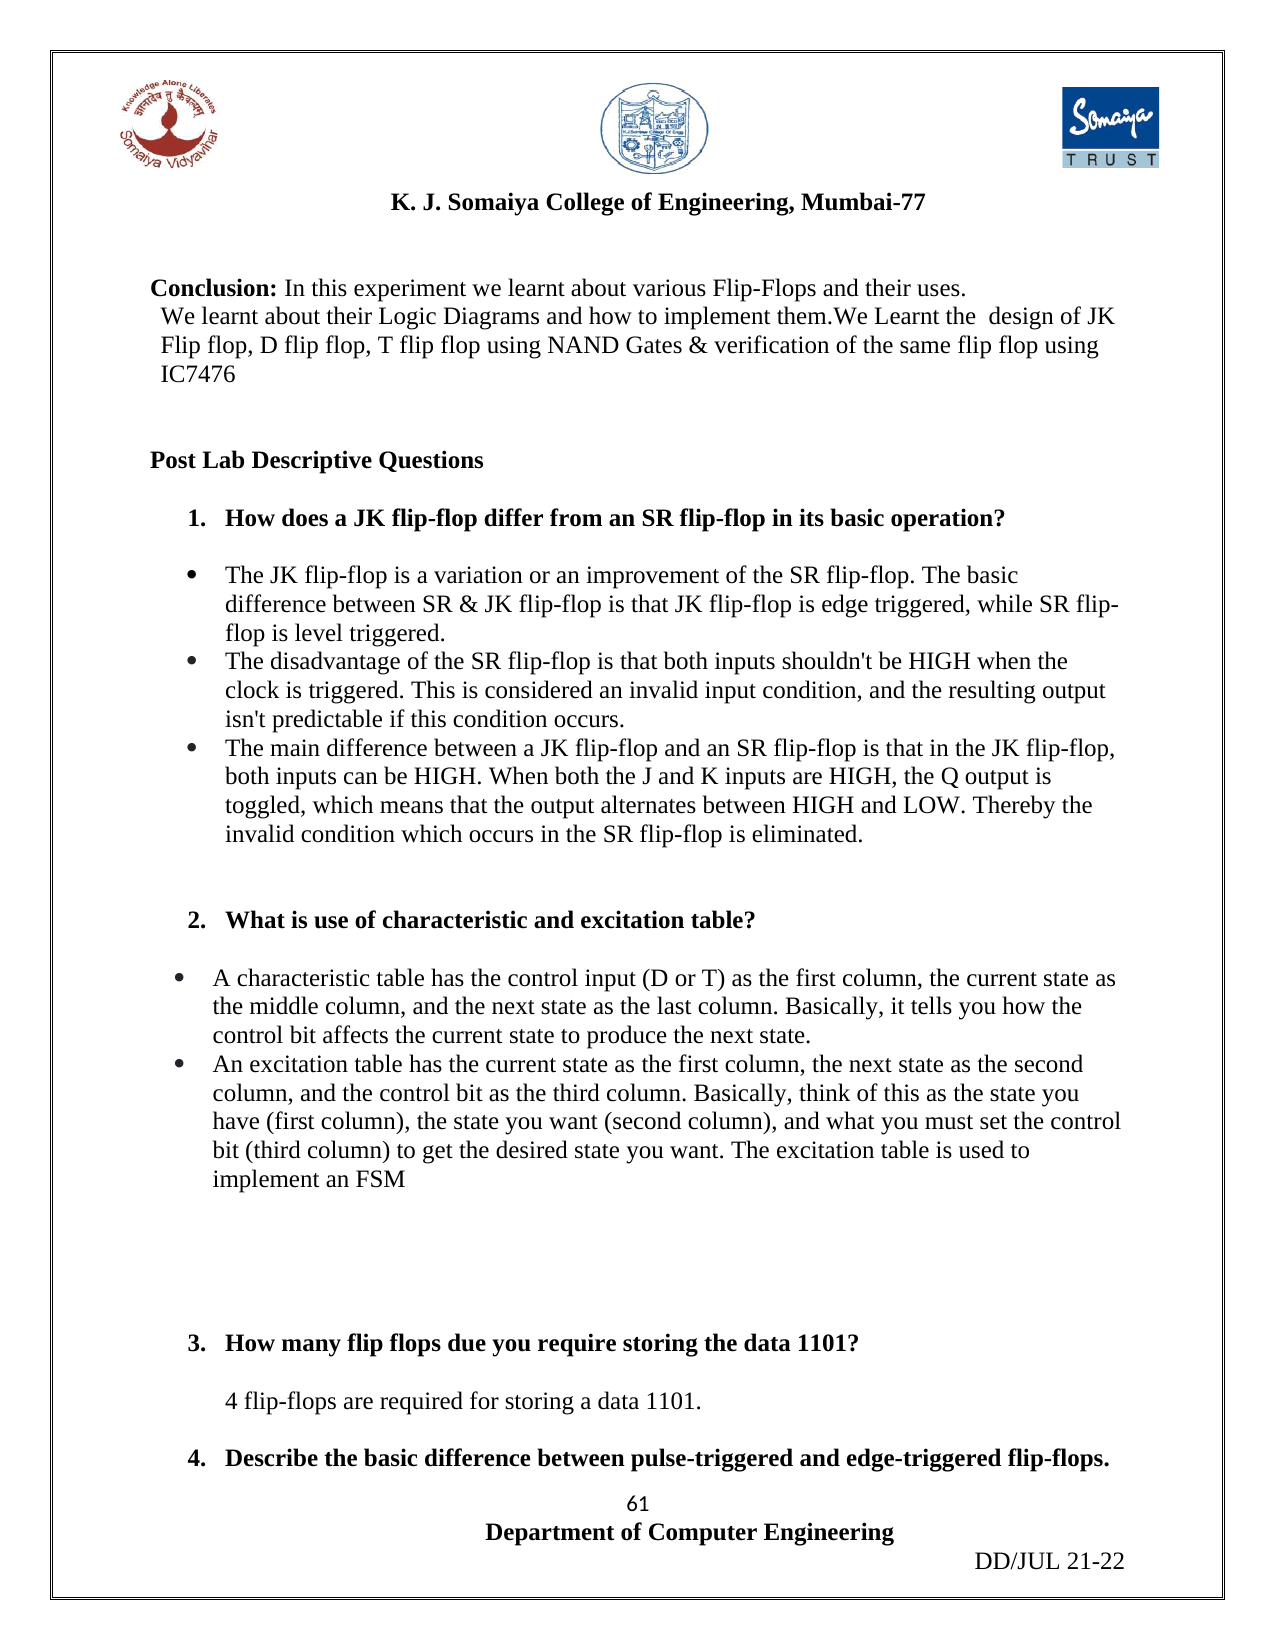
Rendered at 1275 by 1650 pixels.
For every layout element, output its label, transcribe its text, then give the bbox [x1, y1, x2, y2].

list The JK flip-flop is a variation or an improvement of the SR flip-flop. The basic difference between SR & JK flip-flop is that JK flip-flop is edge triggered, while SR flip-flop is level triggered. [187, 560, 1125, 646]
list An excitation table has the current state as the first column, the next state as the second column, and the control bit as the third column. Basically, think of this as the state you have (first column), the state you want (second column), and what you must set the control bit (third column) to get the desired state you want. The excitation table is used to implement an FSM [175, 1049, 1125, 1193]
text Conclusion: In this experiment we learnt about various Flip-Flops and their uses. [150, 273, 1125, 301]
text Post Lab Descriptive Questions [150, 445, 1125, 474]
list How does a JK flip-flop differ from an SR flip-flop in its basic operation? [187, 503, 1125, 531]
list Describe the basic difference between pulse-triggered and edge-triggered flip-flops. [187, 1443, 1125, 1472]
picture [120, 80, 218, 168]
list The disadvantage of the SR flip-flop is that both inputs shouldn't be HIGH when the clock is triggered. This is considered an invalid input condition, and the resulting output isn't predictable if this condition occurs. [187, 646, 1125, 733]
list What is use of characteristic and excitation table? [187, 905, 1125, 934]
picture [598, 79, 716, 176]
text 4 flip-flops are required for storing a data 1101. [150, 1386, 1125, 1415]
list How many flip flops due you require storing the data 1101? [187, 1328, 1125, 1357]
text We learnt about their Logic Diagrams and how to implement them.We Learnt the design of JK Flip flop, D flip flop, T flip flop using NAND Gates & verification of the same flip flop using IC7476 [160, 301, 1125, 388]
list A characteristic table has the control input (D or T) as the first column, the current state as the middle column, and the next state as the last column. Basically, it tells you how the control bit affects the current state to produce the next state. [175, 963, 1125, 1049]
list The main difference between a JK flip-flop and an SR flip-flop is that in the JK flip-flop, both inputs can be HIGH. When both the J and K inputs are HIGH, the Q output is toggled, which means that the output alternates between HIGH and LOW. Thereby the invalid condition which occurs in the SR flip-flop is eliminated. [187, 733, 1125, 848]
picture [1062, 87, 1160, 168]
